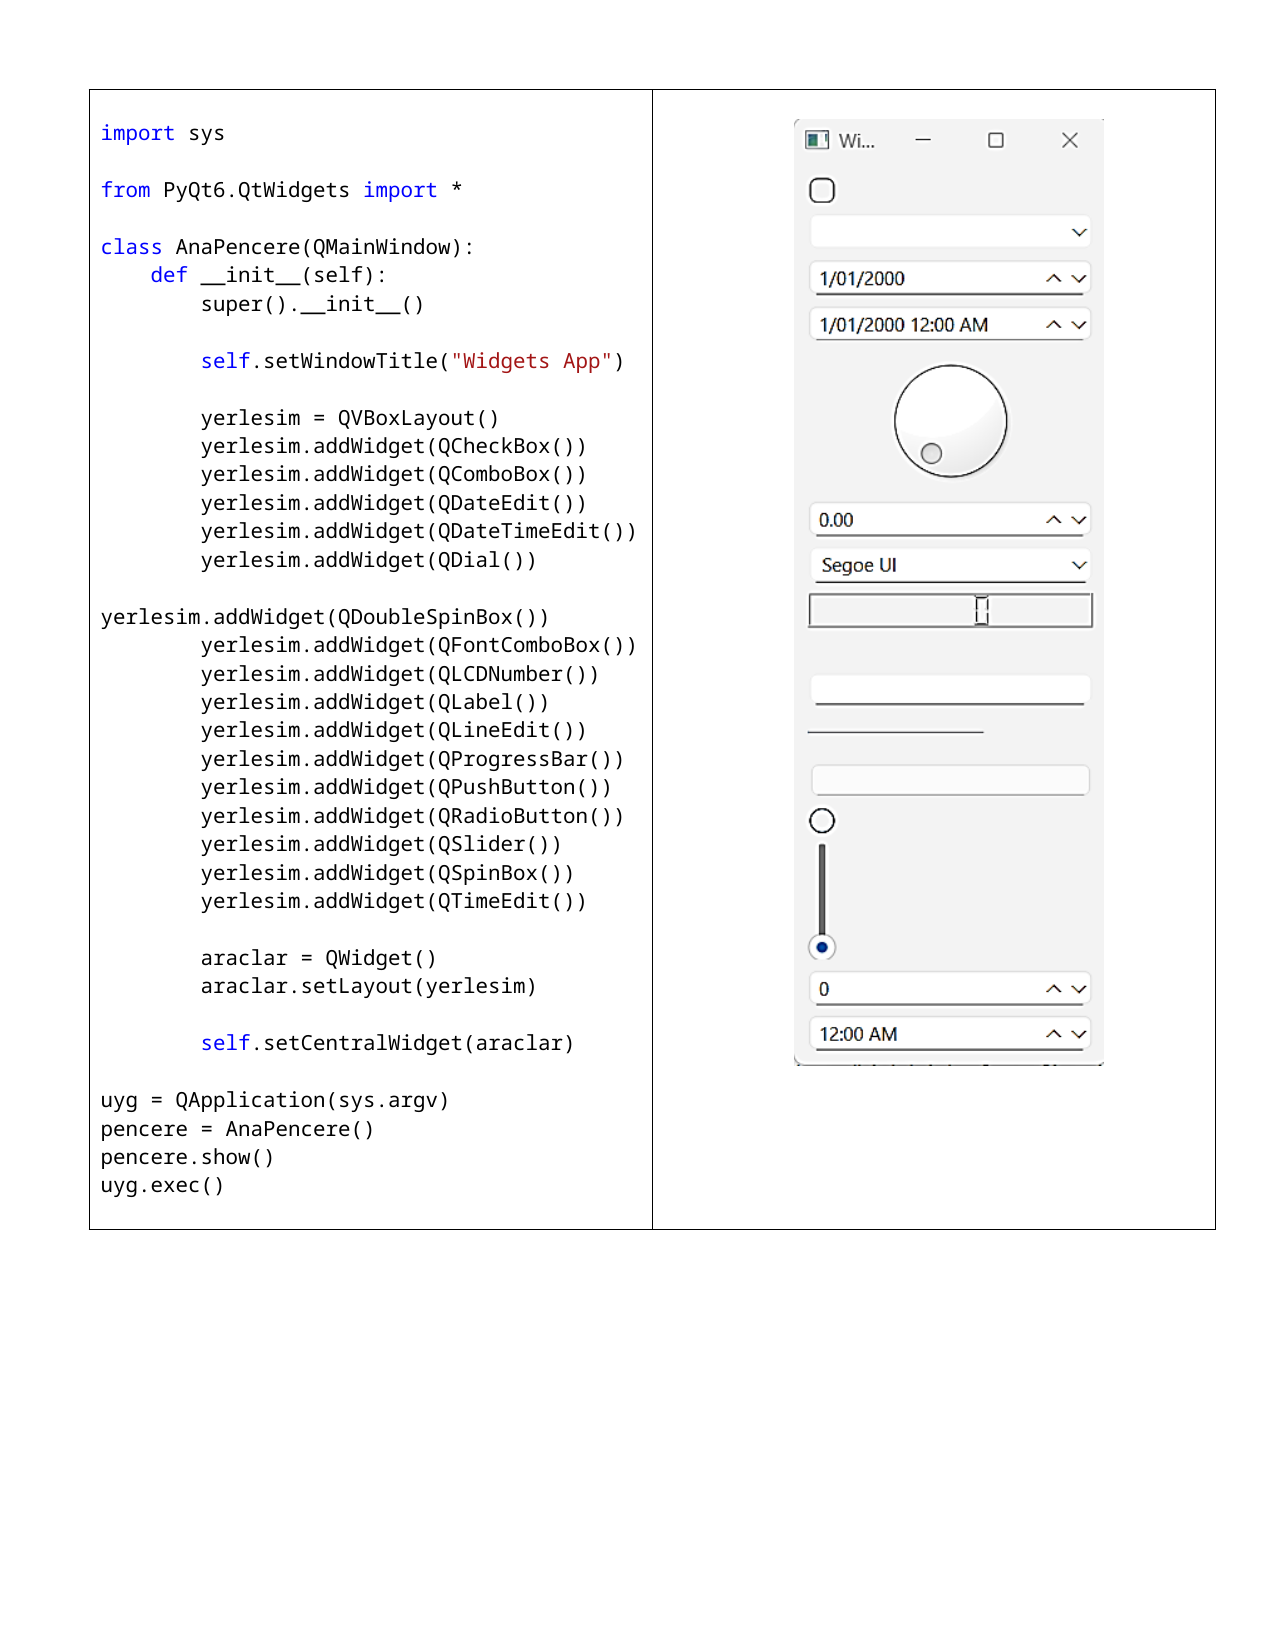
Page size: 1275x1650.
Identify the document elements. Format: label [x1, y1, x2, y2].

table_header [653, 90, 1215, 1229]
picture [794, 119, 1104, 1066]
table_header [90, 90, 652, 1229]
